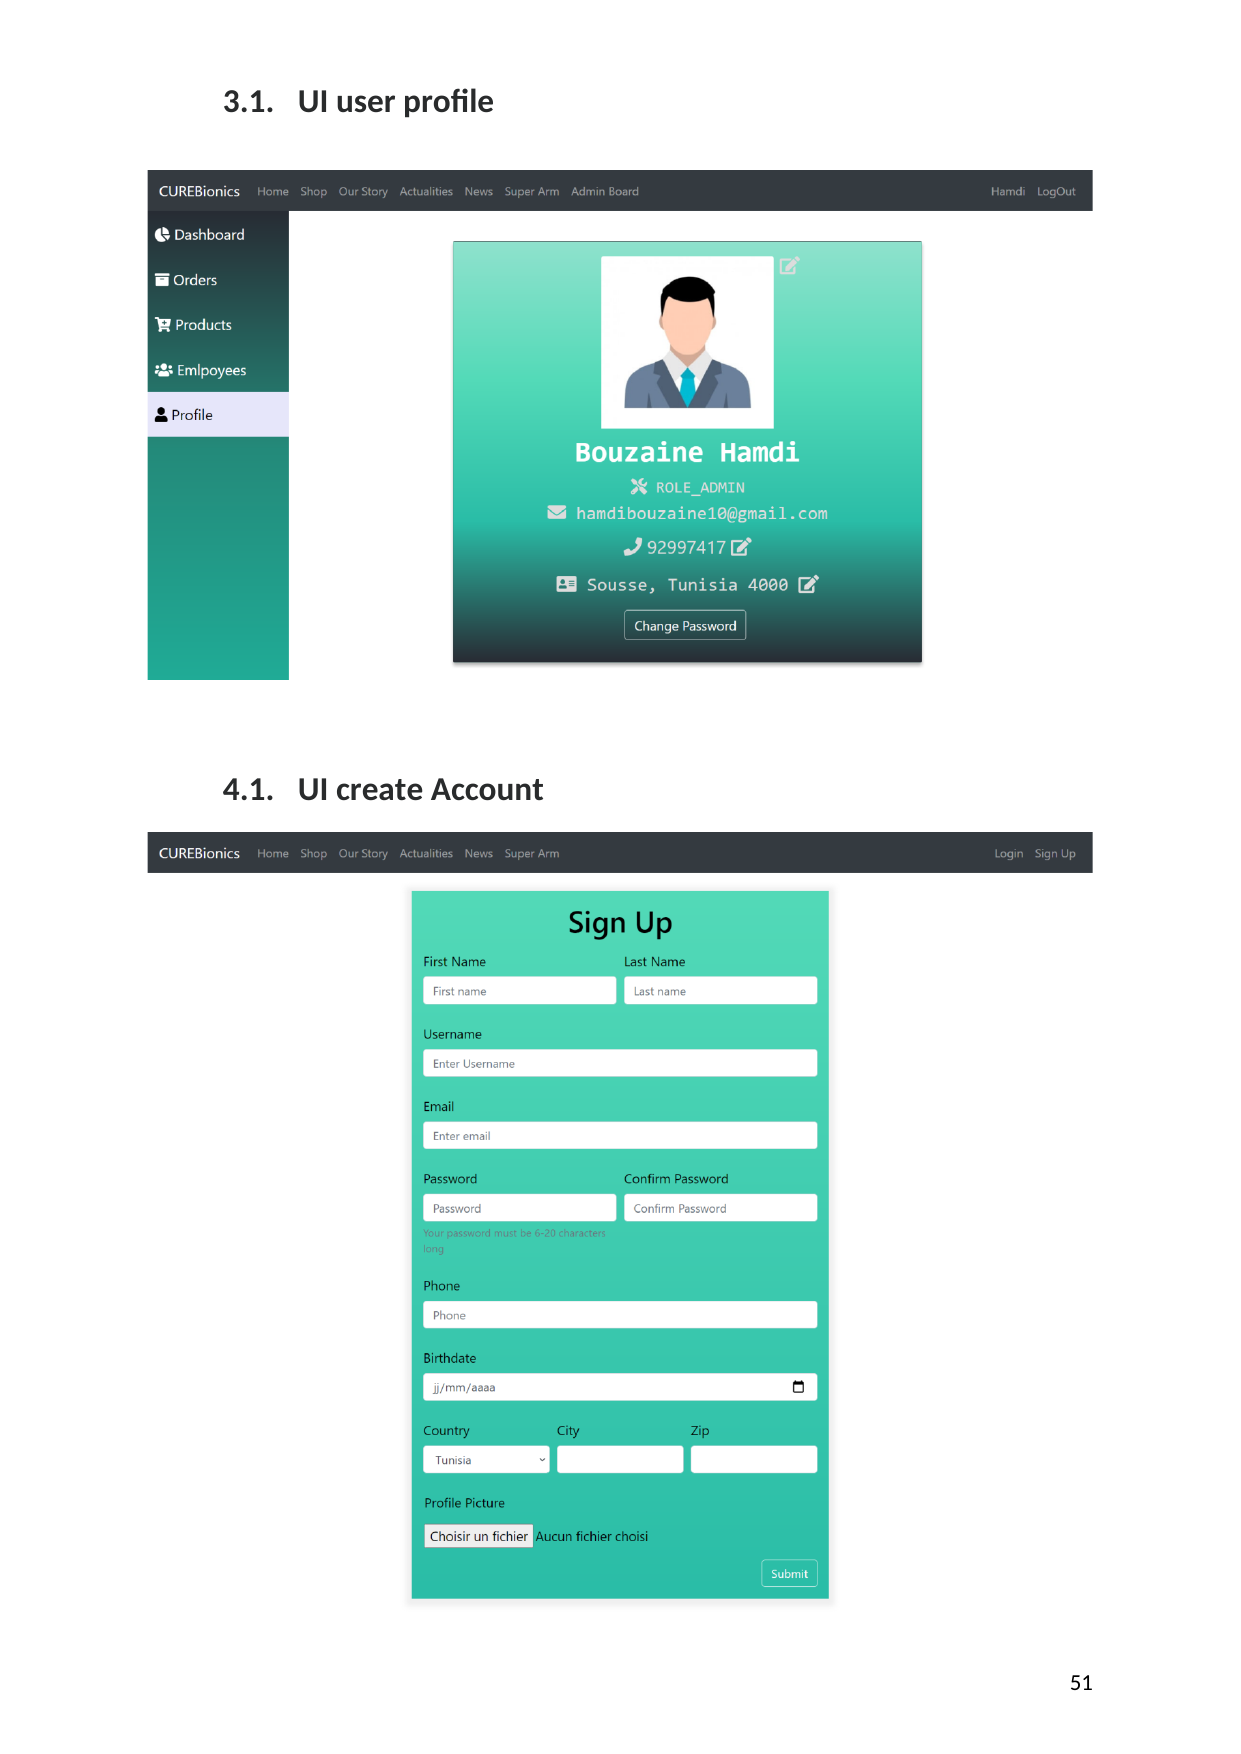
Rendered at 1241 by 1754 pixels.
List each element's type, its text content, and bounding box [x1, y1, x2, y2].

subtitle UI user profile [223, 80, 1093, 121]
subtitle UI create Account [223, 768, 1093, 808]
picture [147, 832, 1093, 1622]
picture [147, 170, 1093, 680]
